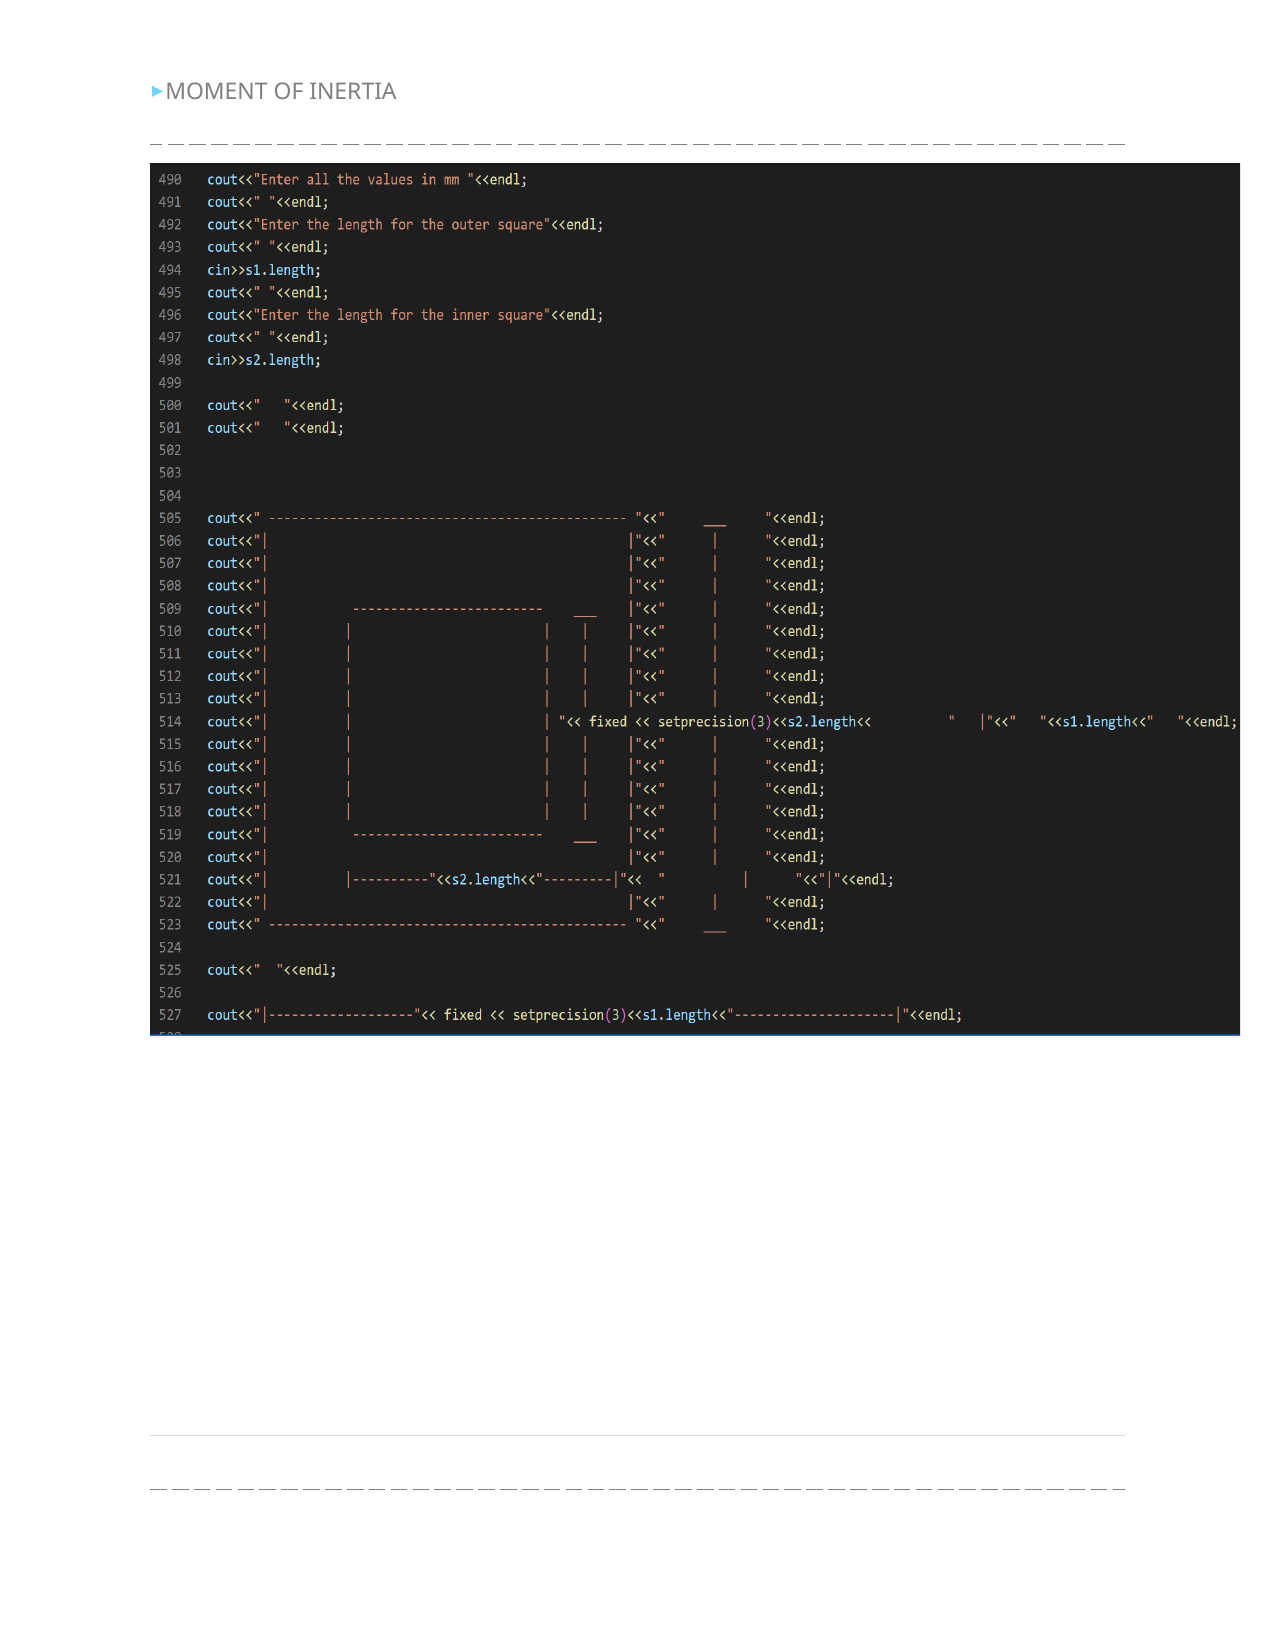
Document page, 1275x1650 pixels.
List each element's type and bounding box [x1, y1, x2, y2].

picture [150, 163, 1241, 1036]
